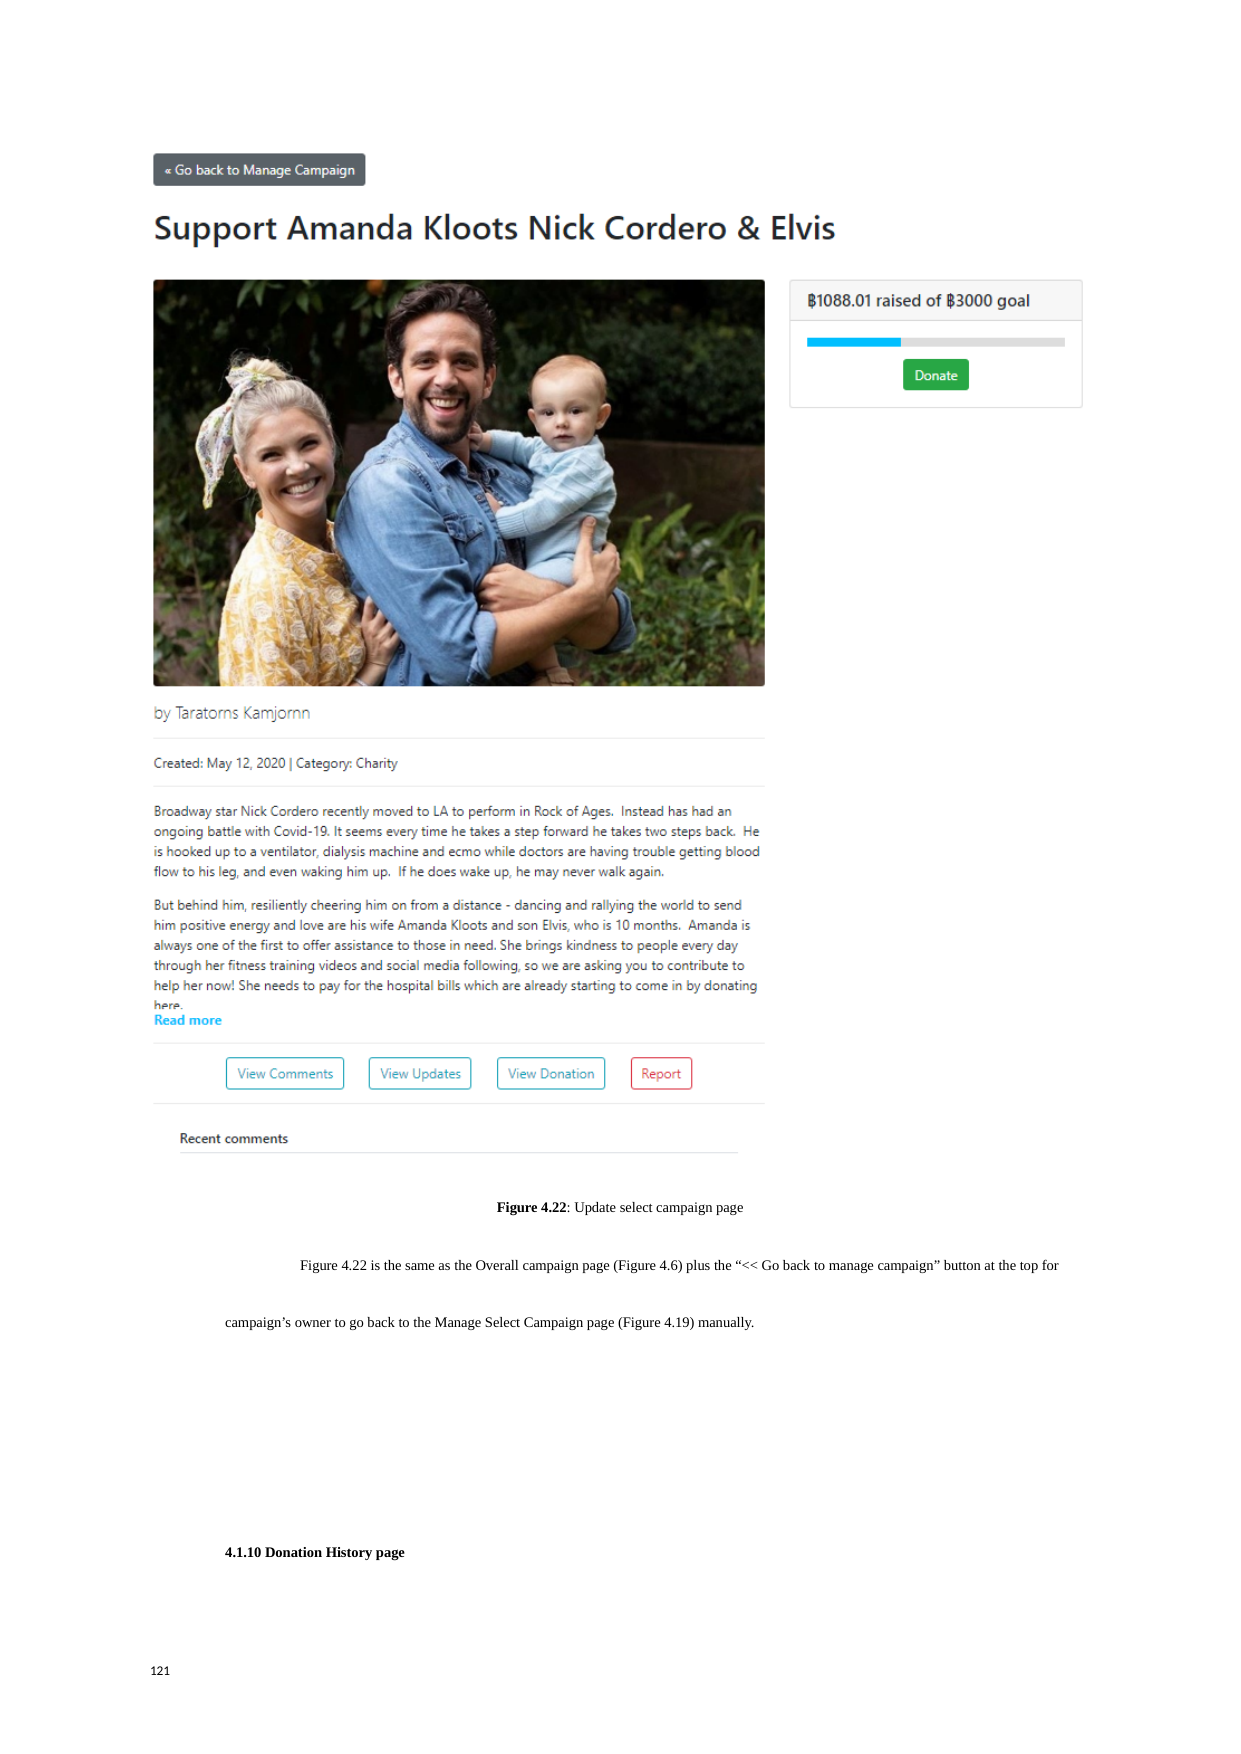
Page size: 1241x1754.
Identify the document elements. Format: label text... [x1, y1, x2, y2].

text Figure 4.22: Update select campaign page [150, 1187, 1090, 1216]
text 4.1.10 Donation History page [150, 1532, 1090, 1561]
text Figure 4.22 is the same as the Overall campaign page (Figure 4.6) plus the “<< Go back to manage campaign” button at the top for campaign’s owner to go back to the Manage Select Campaign page (Figure 4.19) manually. [225, 1245, 1090, 1331]
picture [149, 150, 1093, 1160]
